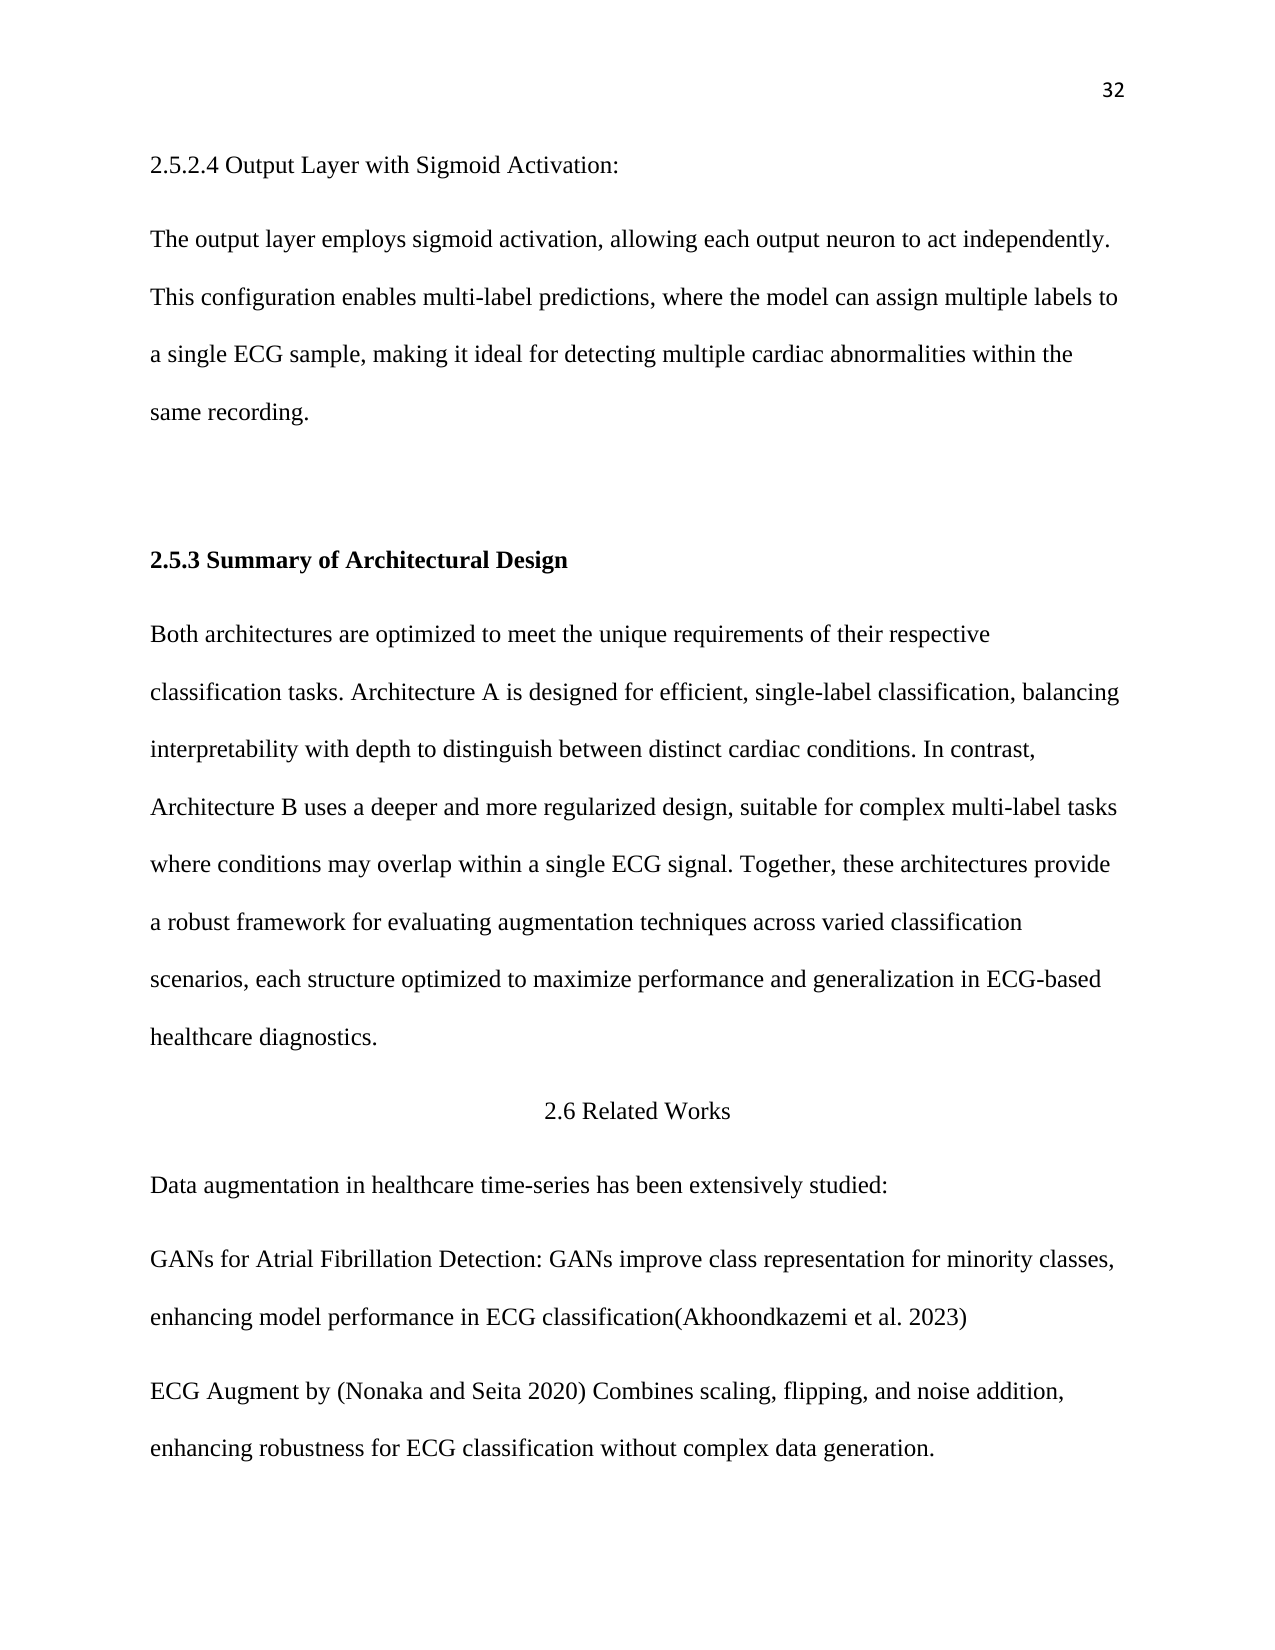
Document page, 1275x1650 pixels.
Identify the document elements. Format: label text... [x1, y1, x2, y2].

text GANs for Atrial Fibrillation Detection: GANs improve class representation for minority classes, enhancing model performance in ECG classification(Akhoondkazemi et al. 2023) [150, 1244, 1125, 1330]
text Data augmentation in healthcare time-series has been extensively studied: [150, 1170, 1125, 1199]
text 2.5.3 Summary of Architectural Design [150, 545, 1125, 574]
text The output layer employs sigmoid activation, allowing each output neuron to act independently. This configuration enables multi-label predictions, where the model can assign multiple labels to a single ECG sample, making it ideal for detecting multiple cardiac abnormalities within the same recording. [150, 224, 1125, 425]
text 2.5.2.4 Output Layer with Sigmoid Activation: [150, 150, 1125, 179]
text ECG Augment by (Nonaka and Seita 2020) Combines scaling, flipping, and noise addition, enhancing robustness for ECG classification without complex data generation. [150, 1376, 1125, 1462]
text 2.6 Related Works [150, 1096, 1125, 1124]
text Both architectures are optimized to meet the unique requirements of their respective classification tasks. Architecture A is designed for efficient, single-label classification, balancing interpretability with depth to distinguish between distinct cardiac conditions. In contrast, Architecture B uses a deeper and more regularized design, suitable for complex multi-label tasks where conditions may overlap within a single ECG signal. Together, these architectures provide a robust framework for evaluating augmentation techniques across varied classification scenarios, each structure optimized to maximize performance and generalization in ECG-based healthcare diagnostics. [150, 619, 1125, 1050]
